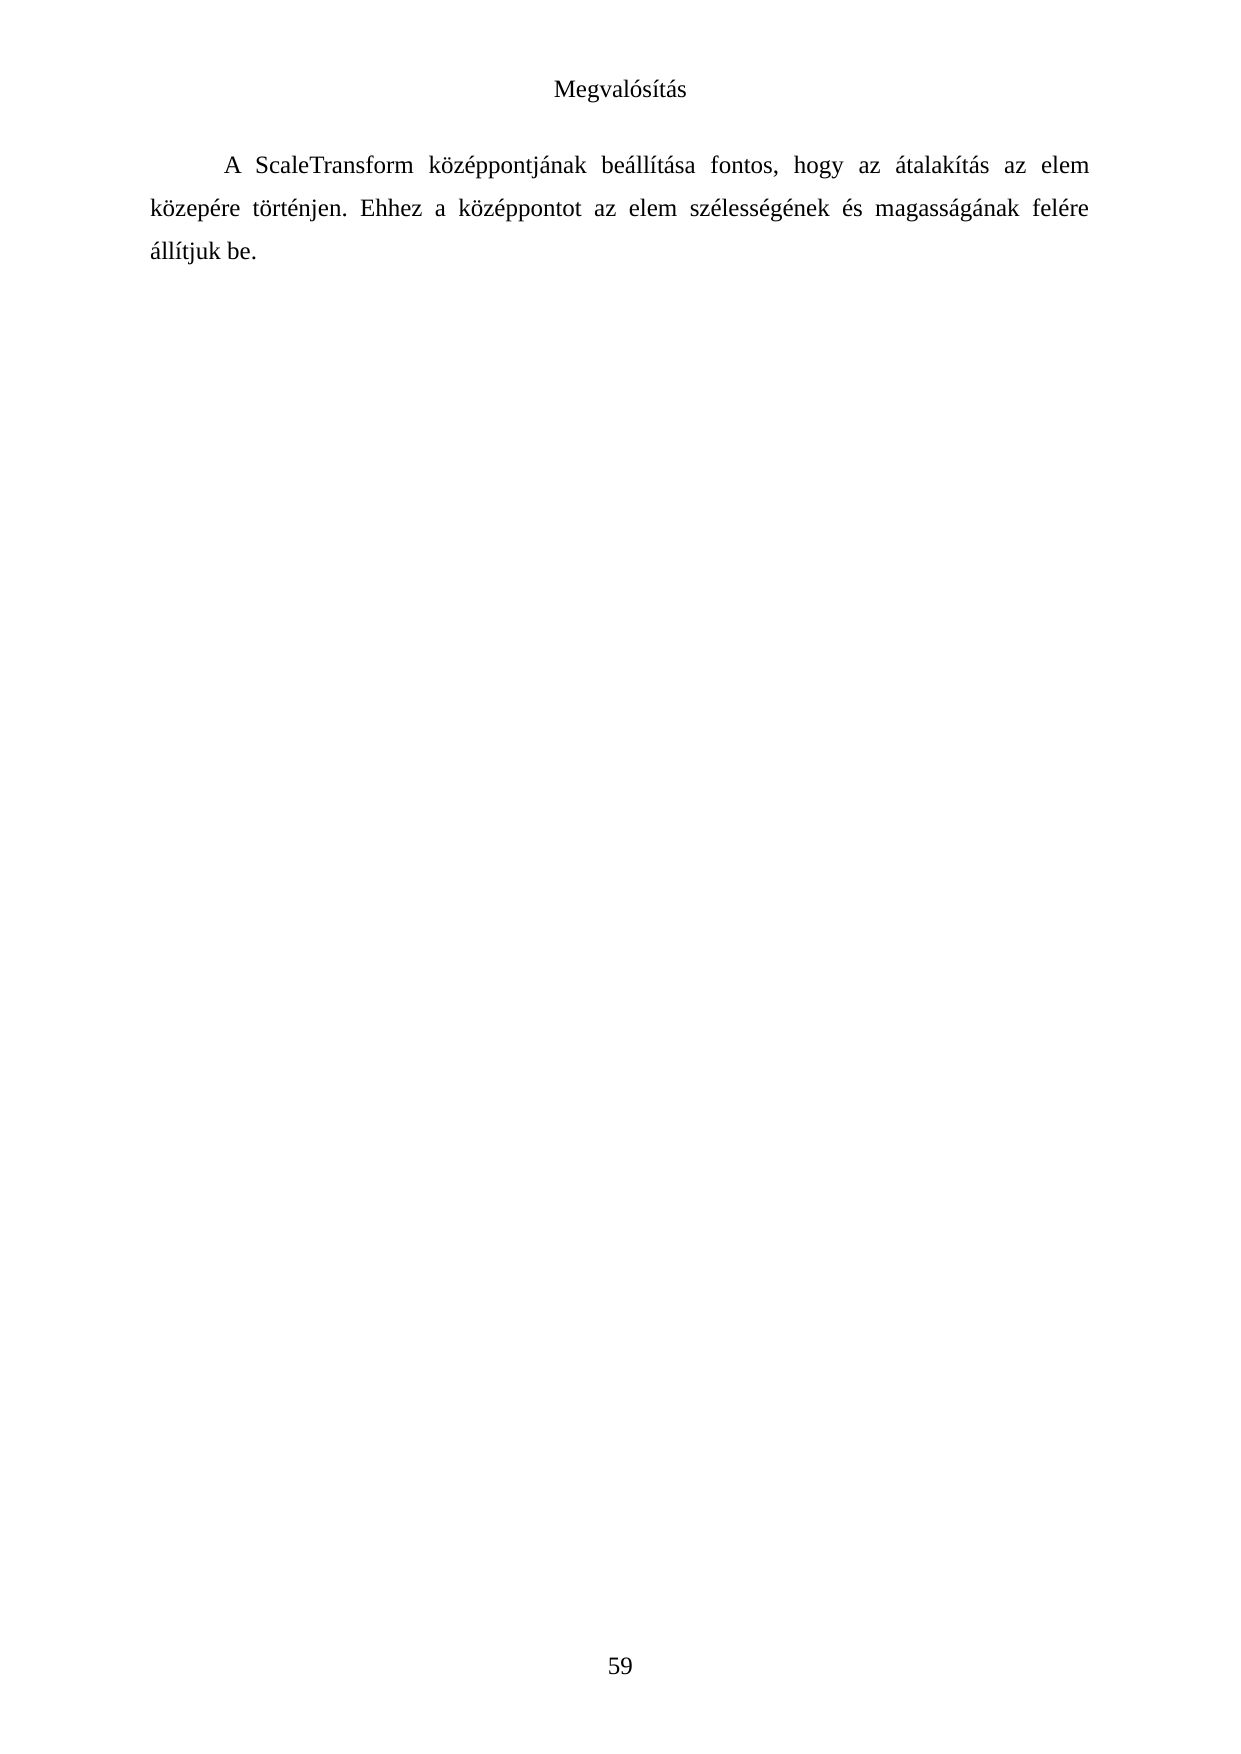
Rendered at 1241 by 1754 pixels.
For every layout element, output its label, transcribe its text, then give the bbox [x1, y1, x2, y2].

text A ScaleTransform középpontjának beállítása fontos, hogy az átalakítás az elem közepére történjen. Ehhez a középpontot az elem szélességének és magasságának felére állítjuk be. [150, 150, 1090, 265]
